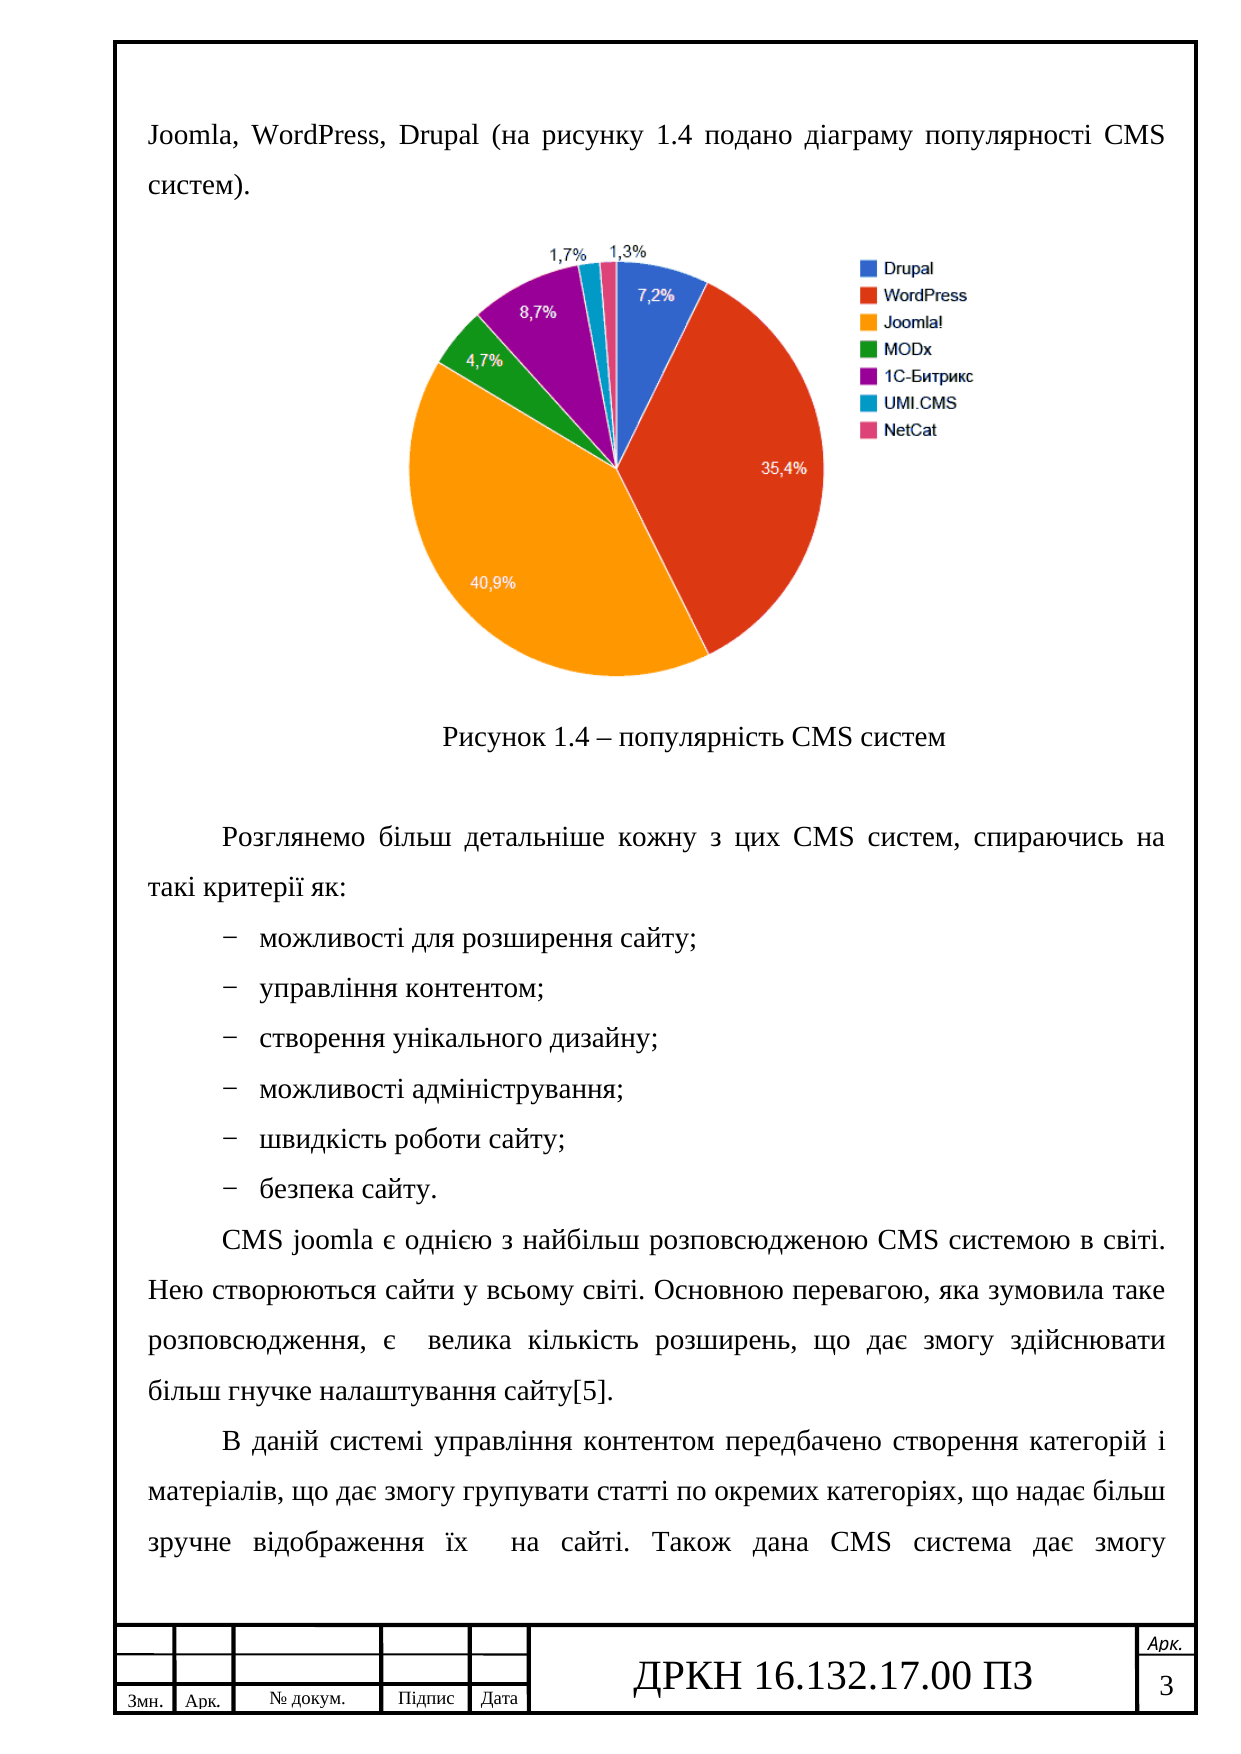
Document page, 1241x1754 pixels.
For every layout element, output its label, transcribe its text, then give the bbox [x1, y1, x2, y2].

list можливості для розширення сайту; [148, 920, 1167, 953]
list створення унікального дизайну; [148, 1021, 1167, 1054]
list швидкість роботи сайту; [148, 1121, 1167, 1155]
text Розглянемо більш детальніше кожну з цих CMS систем, спираючись на такі критерії як: [148, 819, 1167, 903]
list управління контентом; [148, 970, 1167, 1004]
list можливості адміністрування; [148, 1071, 1167, 1104]
picture [393, 217, 995, 702]
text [148, 1423, 1167, 1557]
list безпека сайту. [148, 1171, 1167, 1205]
text Рисунок 1.4 – популярність CMS систем [148, 719, 1167, 752]
text CMS joomla є однією з найбільш розповсюдженою CMS системою в світі. Нею створюються сайти у всьому світі. Основною перевагою, яка зумовила таке розповсюдження, є велика кількість розширень, що дає змогу здійснювати більш гнучке налаштування сайту[5]. [148, 1222, 1167, 1406]
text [148, 117, 1167, 201]
